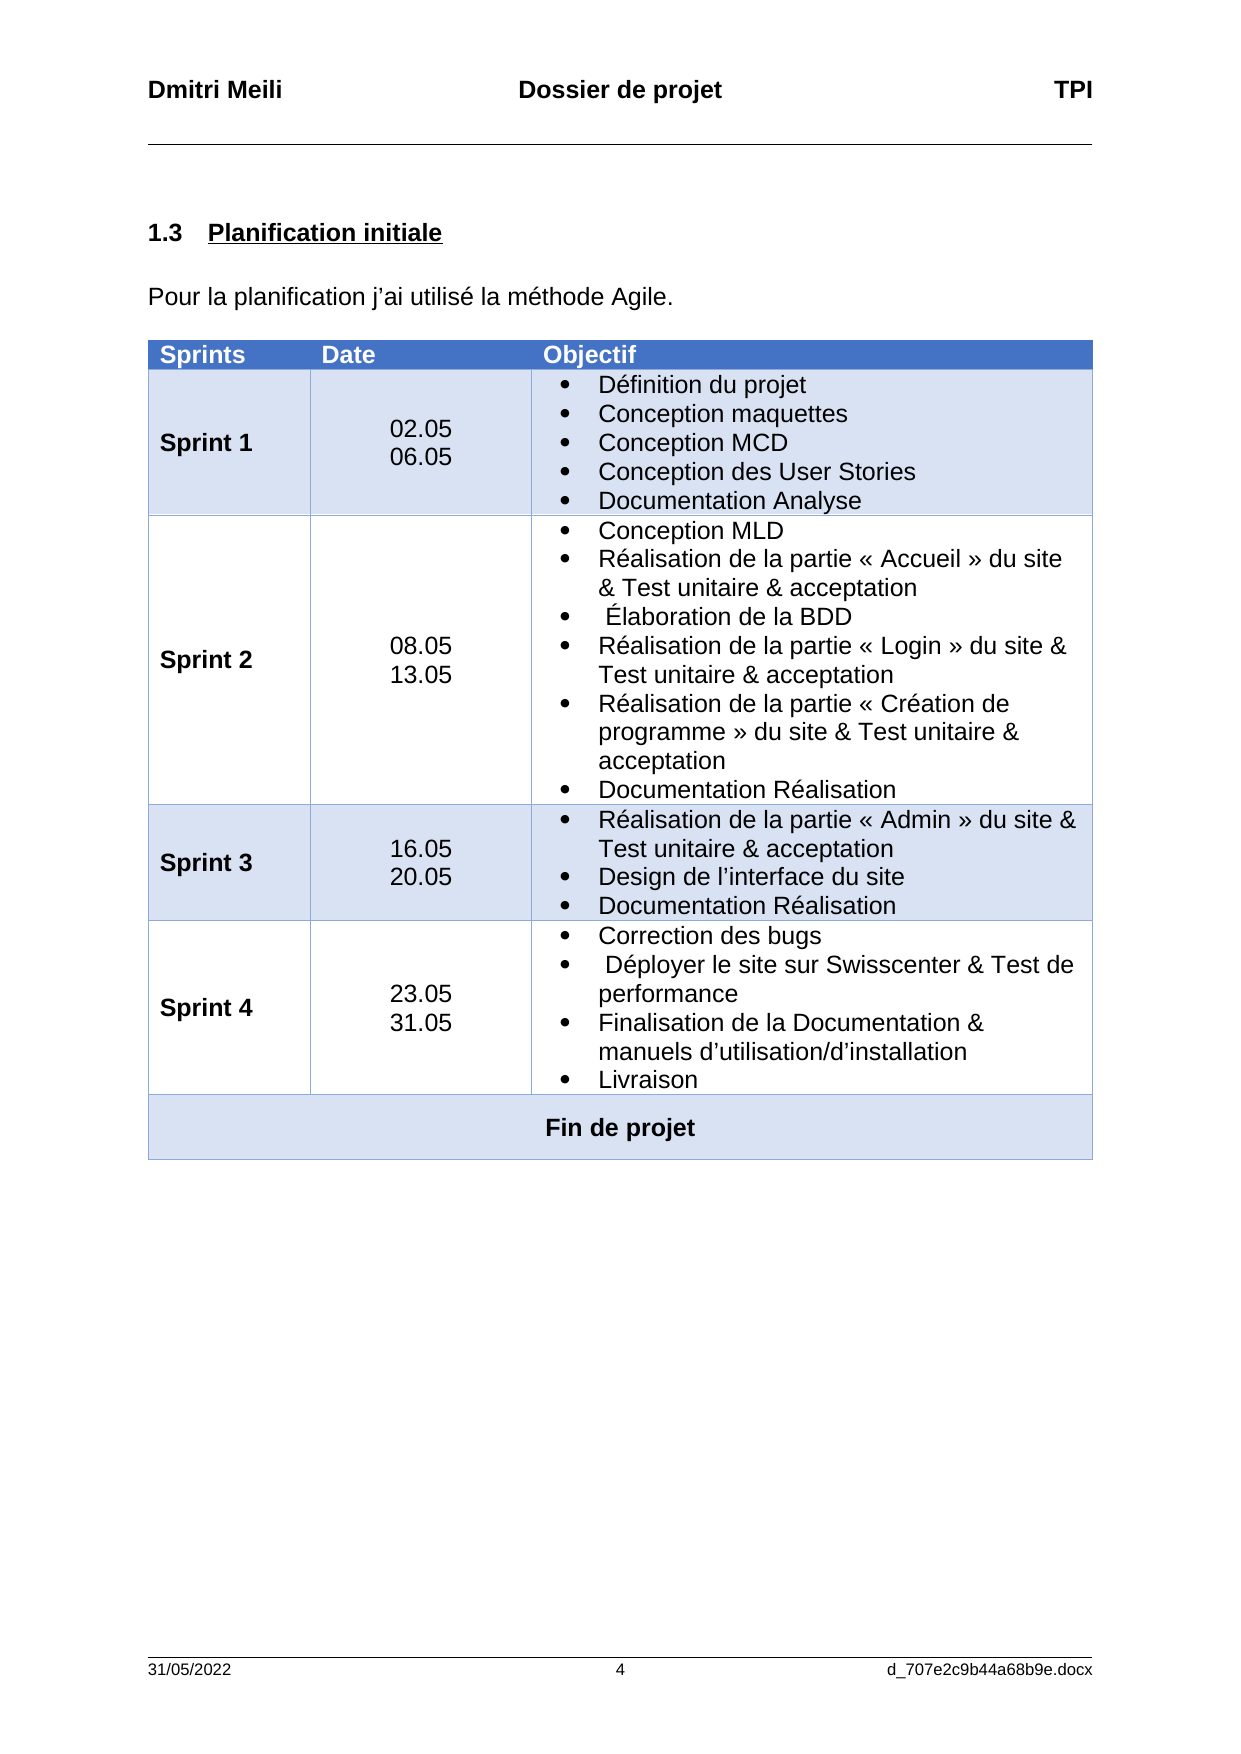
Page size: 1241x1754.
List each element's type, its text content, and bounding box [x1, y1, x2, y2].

table_cell Sprint 1 [149, 370, 310, 514]
table_cell 08.05 13.05 [311, 516, 531, 804]
table_cell Sprint 2 [149, 516, 310, 804]
table_cell Réalisation de la partie « Admin » du site & Test unitaire & acceptation Design de l’interface du site Documentation Réalisation [532, 805, 1092, 920]
table_header Date [311, 341, 531, 369]
table_cell 23.05 31.05 [311, 921, 531, 1094]
table_cell Fin de projet [149, 1095, 1092, 1159]
table_header Sprints [149, 341, 310, 369]
table_cell Conception MLD Réalisation de la partie « Accueil » du site & Test unitaire & acceptation Élaboration de la BDD Réalisation de la partie « Login » du site & Test unitaire & acceptation Réalisation de la partie « Création de programme » du site & Test unitaire & acceptation Documentation Réalisation [532, 516, 1092, 804]
table_cell 02.05 06.05 [311, 370, 531, 514]
subtitle Planification initiale [148, 218, 1092, 247]
table_header Objectif [532, 341, 1092, 369]
table_cell 16.05 20.05 [311, 805, 531, 920]
table_cell Correction des bugs Déployer le site sur Swisscenter & Test de performance Finalisation de la Documentation & manuels d’utilisation/d’installation Livraison [532, 921, 1092, 1094]
table_cell Définition du projet Conception maquettes Conception MCD Conception des User Stories Documentation Analyse [532, 370, 1092, 514]
table_cell Sprint 4 [149, 921, 310, 1094]
table_cell Sprint 3 [149, 805, 310, 920]
text Pour la planification j’ai utilisé la méthode Agile. [148, 282, 1092, 311]
